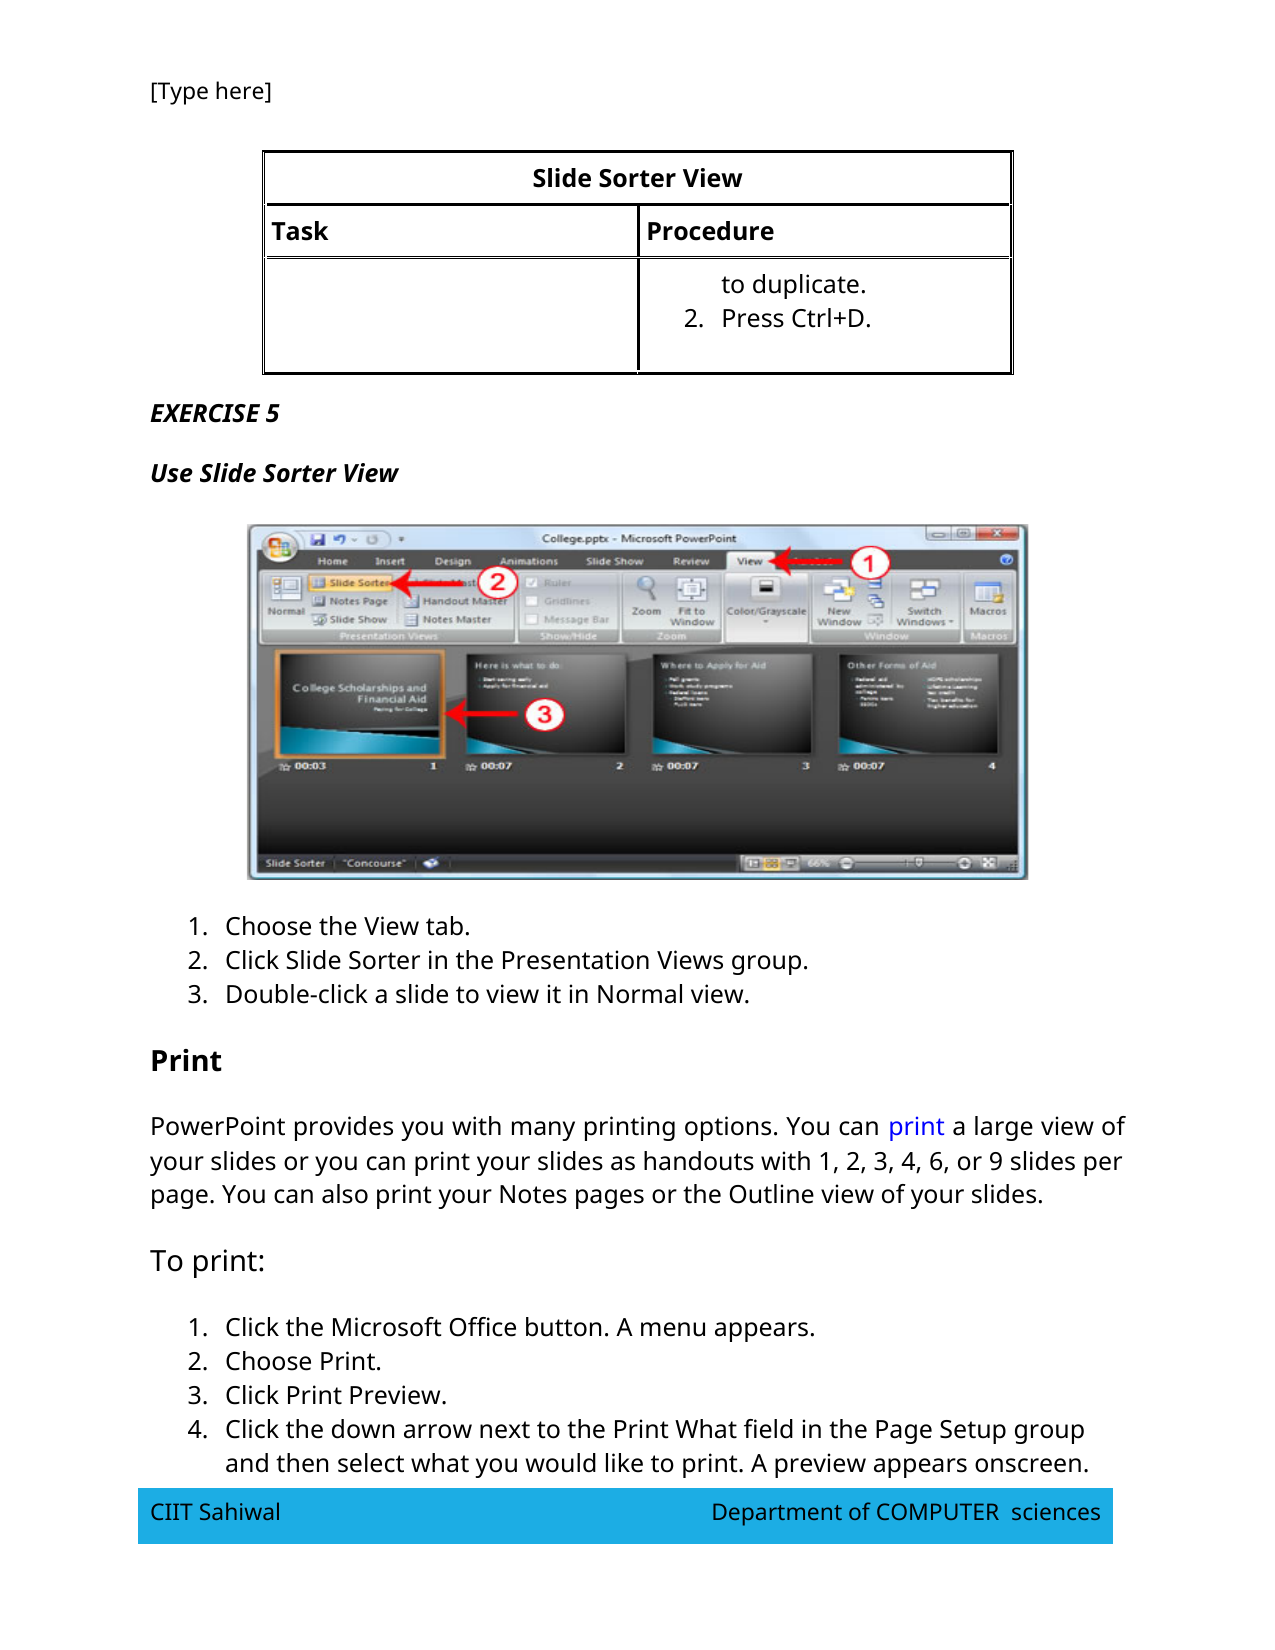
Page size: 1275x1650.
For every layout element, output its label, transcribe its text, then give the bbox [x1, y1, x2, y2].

subtitle EXERCISE 5 [150, 396, 1125, 430]
subtitle Print [150, 1040, 1125, 1080]
table_cell Task [263, 203, 637, 256]
text To print: [150, 1240, 1125, 1280]
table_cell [638, 256, 1012, 372]
subtitle Use Slide Sorter View [150, 456, 1125, 490]
list Click Print Preview. [187, 1377, 1125, 1411]
list Click the down arrow next to the Print What field in the Page Setup group and then select what you would like to print. A preview appears onscreen. [187, 1411, 1125, 1479]
table_cell Procedure [640, 203, 1012, 256]
table_header Slide Sorter View [265, 153, 1010, 203]
list Click Slide Sorter in the Presentation Views group. [187, 943, 1125, 977]
list Choose Print. [187, 1343, 1125, 1377]
table_cell Duplicate a slide. [263, 256, 638, 372]
list Click the Microsoft Office button. A menu appears. [187, 1309, 1125, 1343]
list Double-click a slide to view it in Normal view. [187, 977, 1125, 1011]
list Choose the View tab. [187, 909, 1125, 943]
picture [246, 524, 1029, 880]
text PowerPoint provides you with many printing options. You can print a large view of your slides or you can print your slides as handouts with 1, 2, 3, 4, 6, or 9 slides per page. You can also print your Notes pages or the Outline view of your slides. [150, 1109, 1125, 1211]
